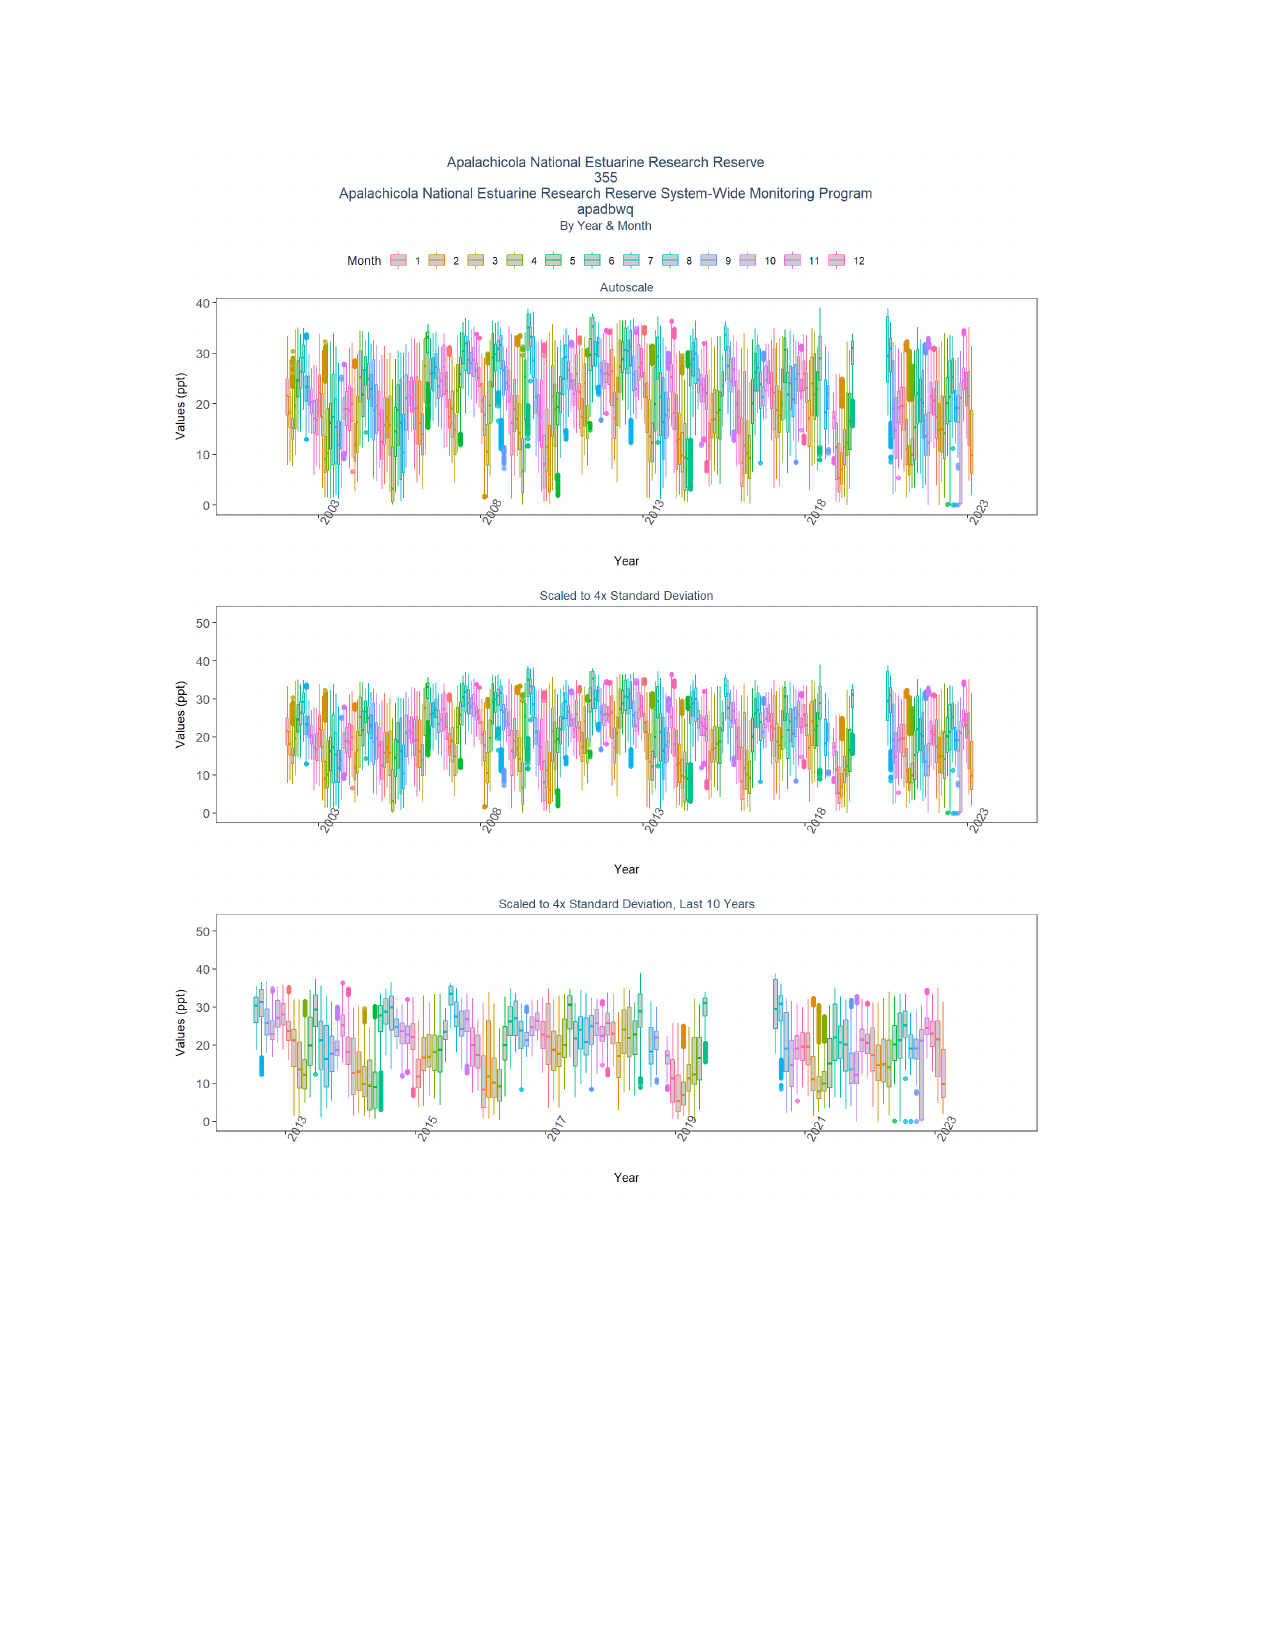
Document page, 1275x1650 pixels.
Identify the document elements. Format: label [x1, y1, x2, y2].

picture [168, 150, 1044, 1200]
